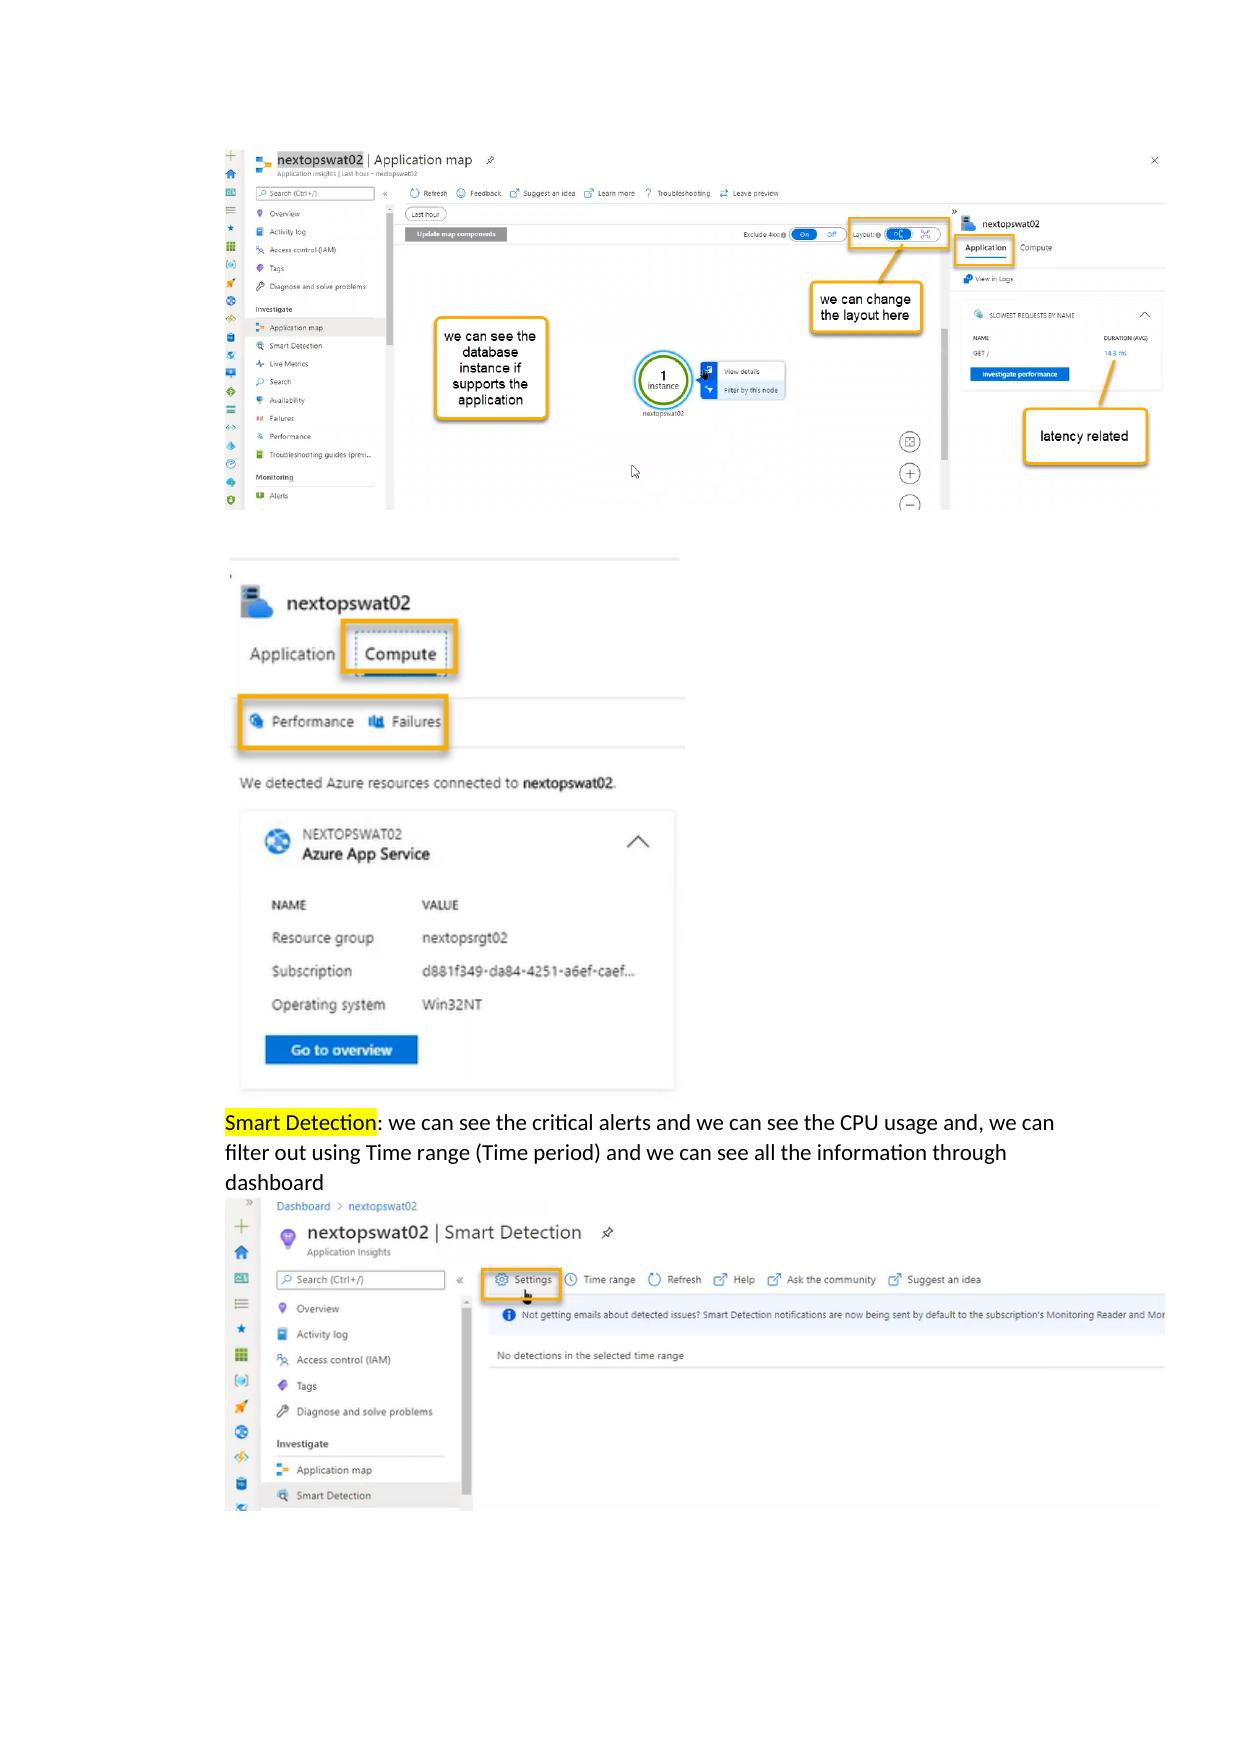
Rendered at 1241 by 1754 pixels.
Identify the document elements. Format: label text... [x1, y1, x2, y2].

picture [225, 150, 1166, 510]
picture [230, 511, 685, 1106]
picture [225, 1198, 1166, 1511]
list Smart Detection: we can see the critical alerts and we can see the CPU usage and, we can filter out using Time range (Time period) and we can see all the information through dashboard [225, 1108, 1090, 1196]
